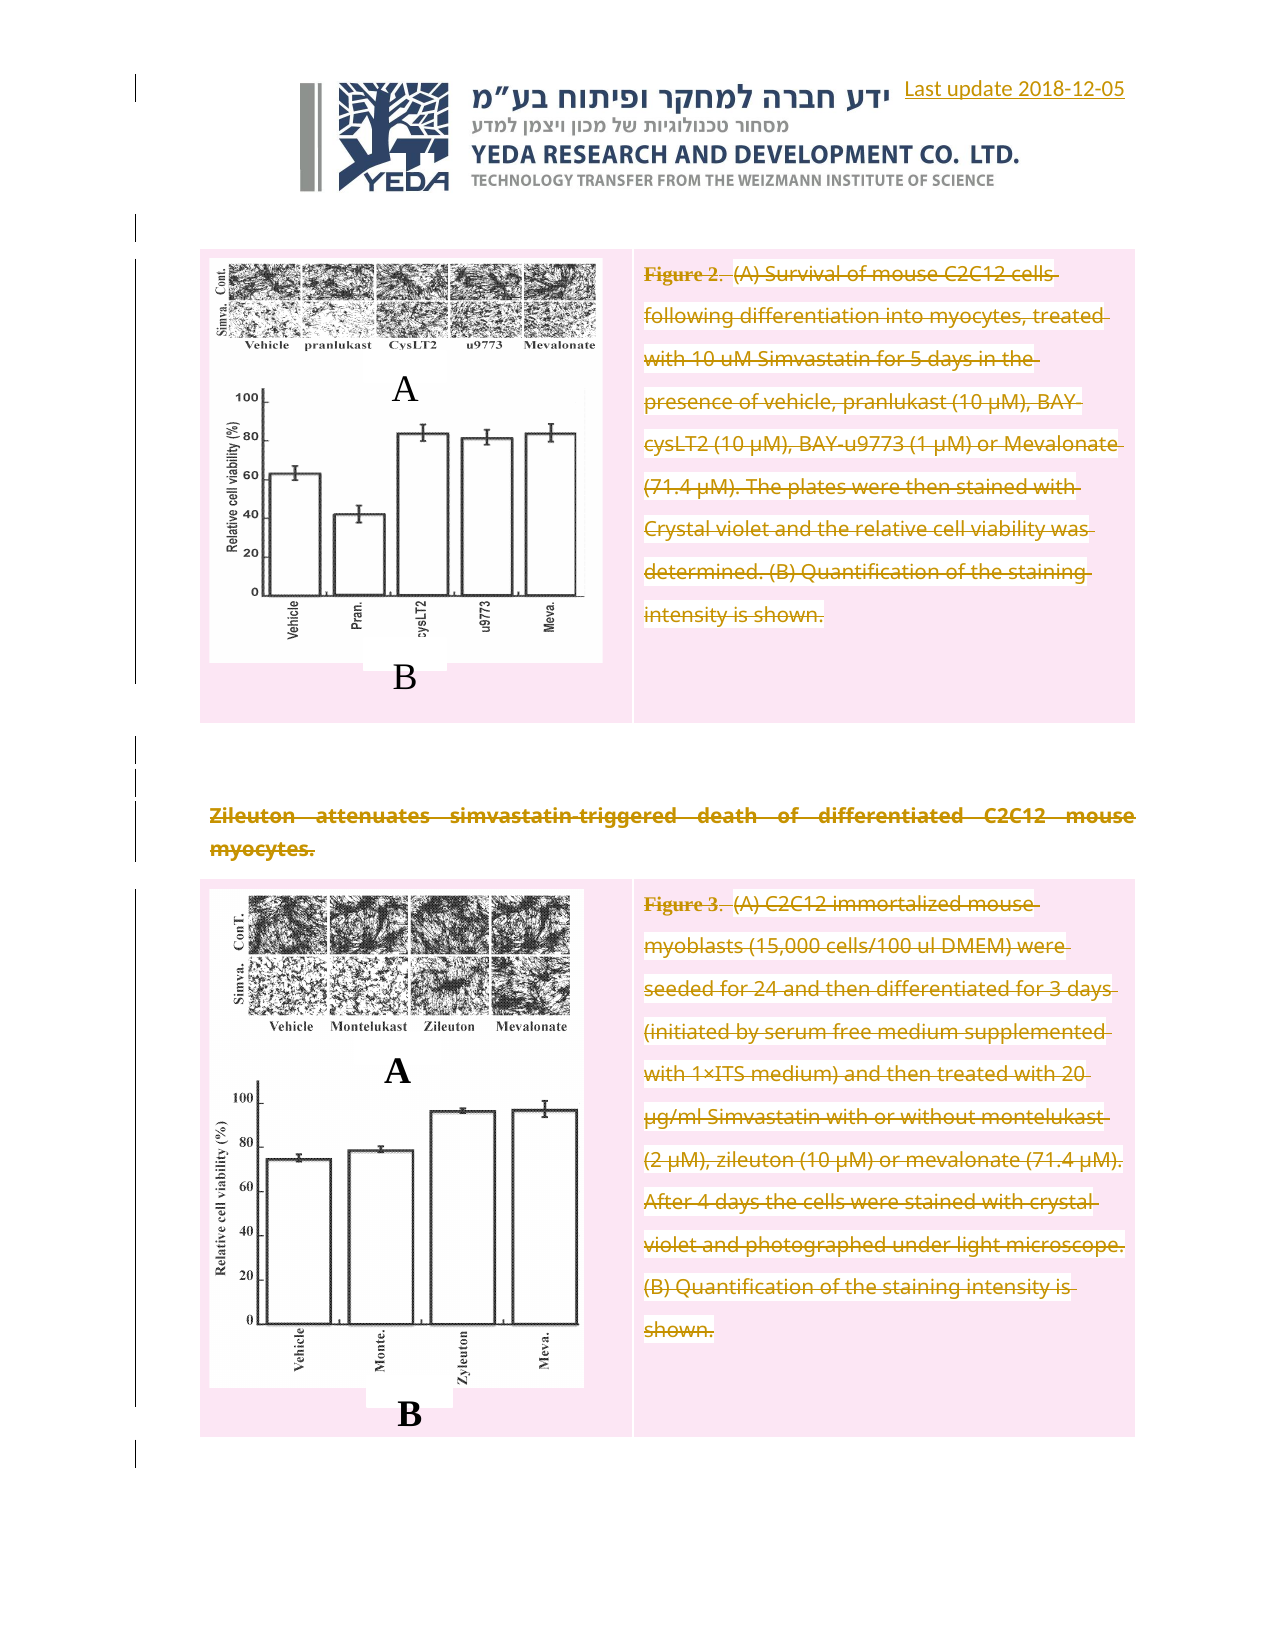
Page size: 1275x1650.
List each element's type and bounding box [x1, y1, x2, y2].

picture [209, 889, 584, 1388]
picture [300, 73, 1053, 199]
table_cell [200, 726, 1135, 877]
picture [209, 258, 603, 663]
